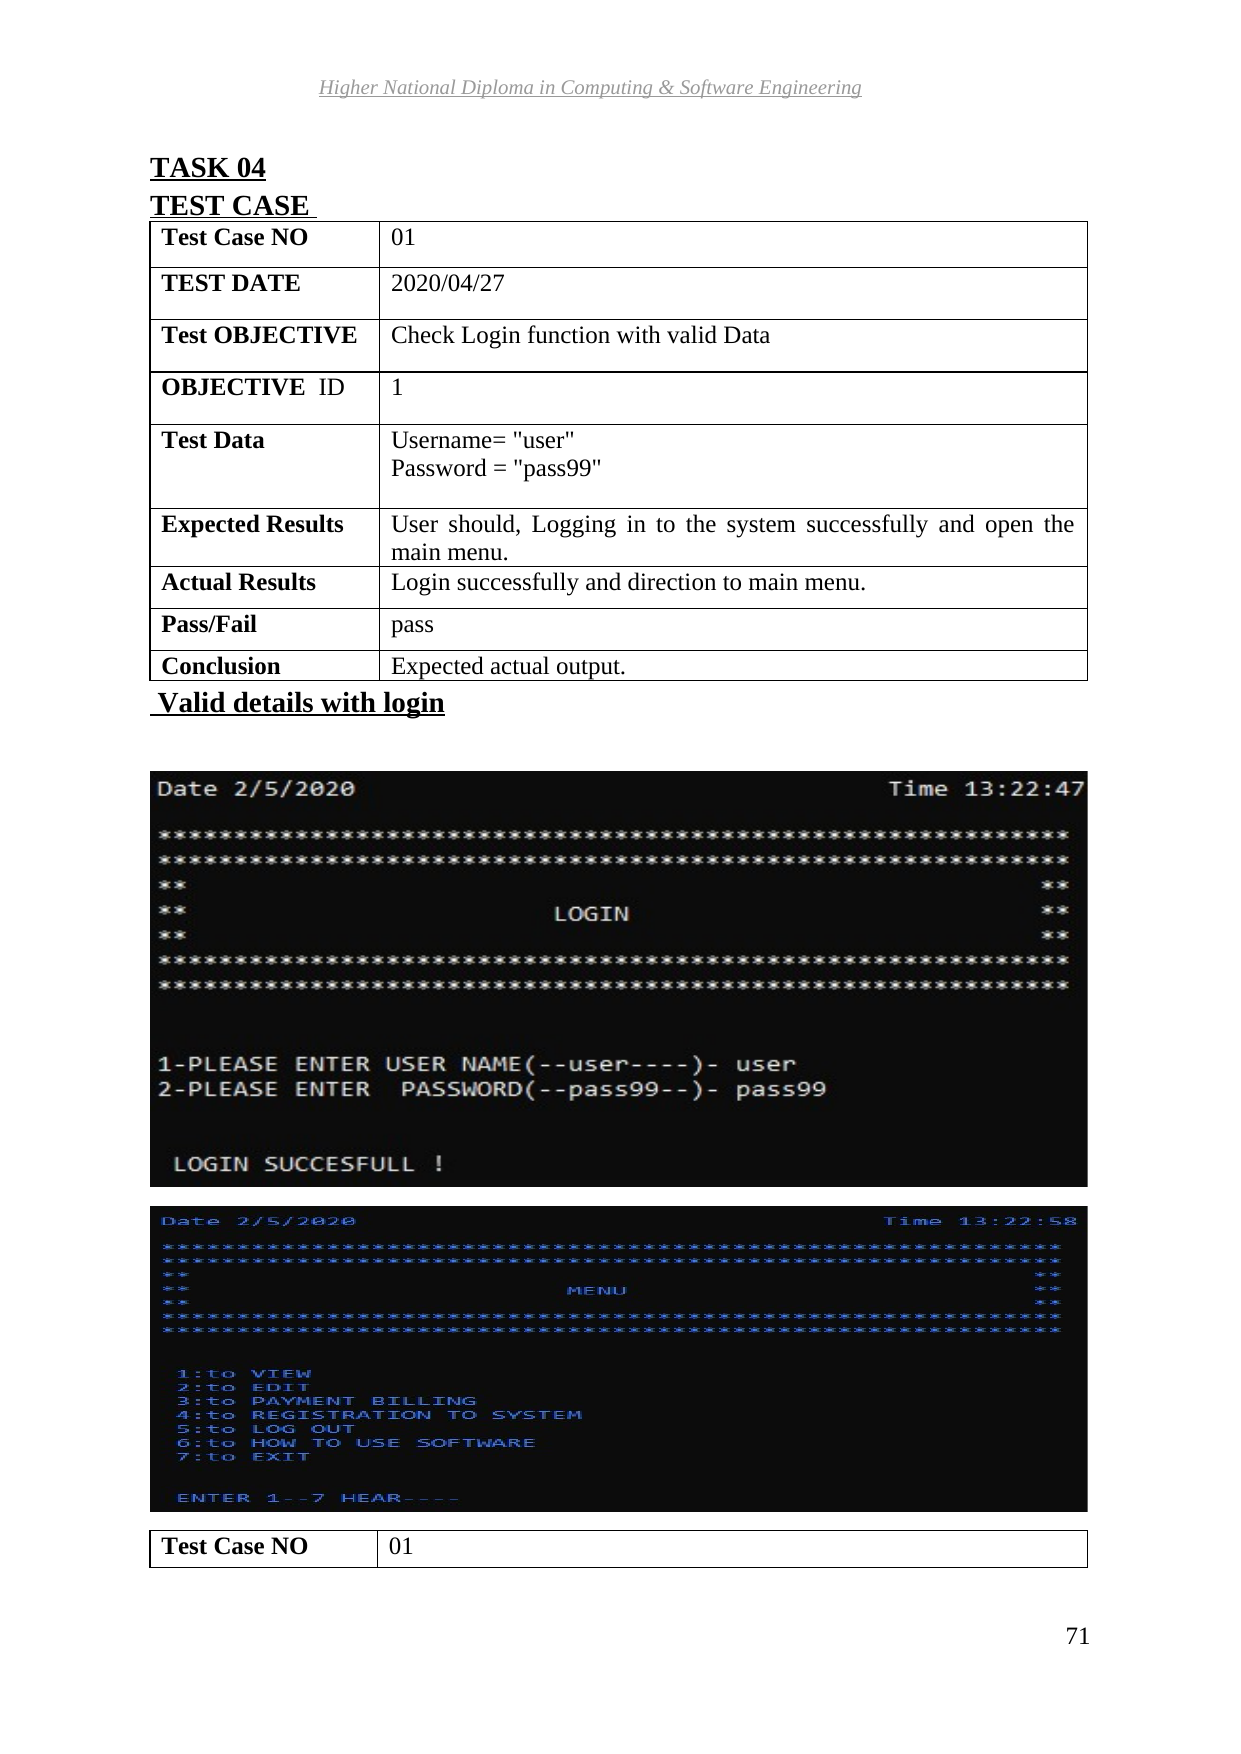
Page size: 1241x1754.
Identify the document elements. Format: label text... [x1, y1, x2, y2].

table_header 01 [380, 222, 1087, 267]
table_cell Login successfully and direction to main menu. [380, 567, 1087, 608]
table_cell 1 [380, 373, 1087, 424]
table_cell Test Data [151, 425, 379, 508]
table_cell pass [380, 609, 1087, 650]
table_cell Expected Results [151, 509, 379, 566]
picture [150, 771, 1088, 1187]
table_header 01 [378, 1531, 1087, 1567]
subtitle Valid details with login [150, 685, 1090, 718]
table_cell TEST DATE [151, 268, 379, 319]
table_cell Test OBJECTIVE [151, 320, 379, 371]
table_cell Expected actual output. [380, 651, 1087, 680]
table_cell OBJECTIVE ID [151, 373, 379, 424]
subtitle TEST CASE [150, 188, 1090, 221]
table_cell Conclusion [151, 651, 379, 680]
table_cell Actual Results [151, 567, 379, 608]
table_cell User should, Logging in to the system successfully and open the main menu. [380, 509, 1087, 566]
table_cell Username= "user" Password = "pass99" [380, 425, 1087, 508]
picture [150, 1206, 1088, 1512]
table_header Test Case NO [151, 1531, 377, 1567]
table_cell 2020/04/27 [380, 268, 1087, 319]
subtitle TASK 04 [150, 150, 1090, 183]
table_cell Check Login function with valid Data [380, 320, 1087, 371]
table_header Test Case NO [151, 222, 379, 267]
table_cell Pass/Fail [151, 609, 379, 650]
